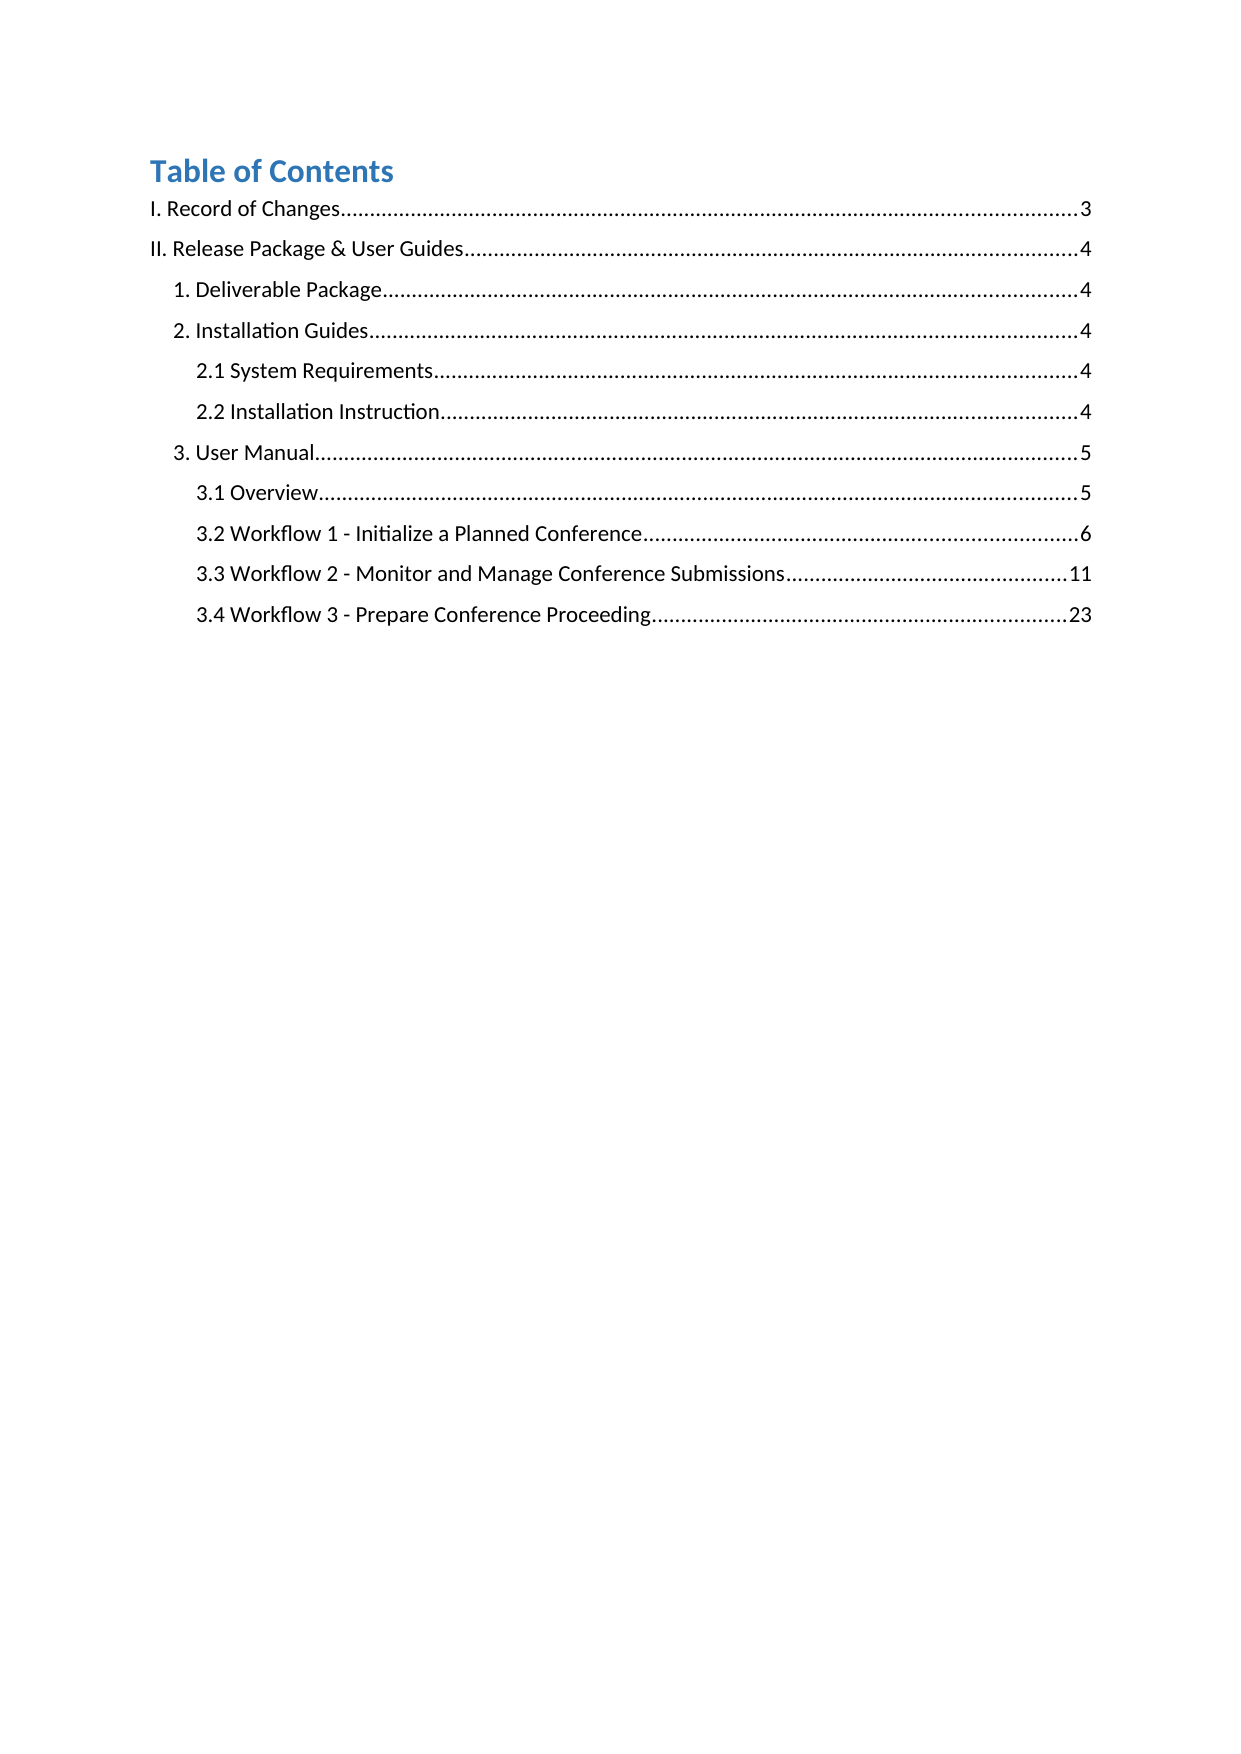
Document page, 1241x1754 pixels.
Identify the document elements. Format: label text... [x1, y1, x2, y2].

text Table of Contents [150, 150, 1093, 191]
